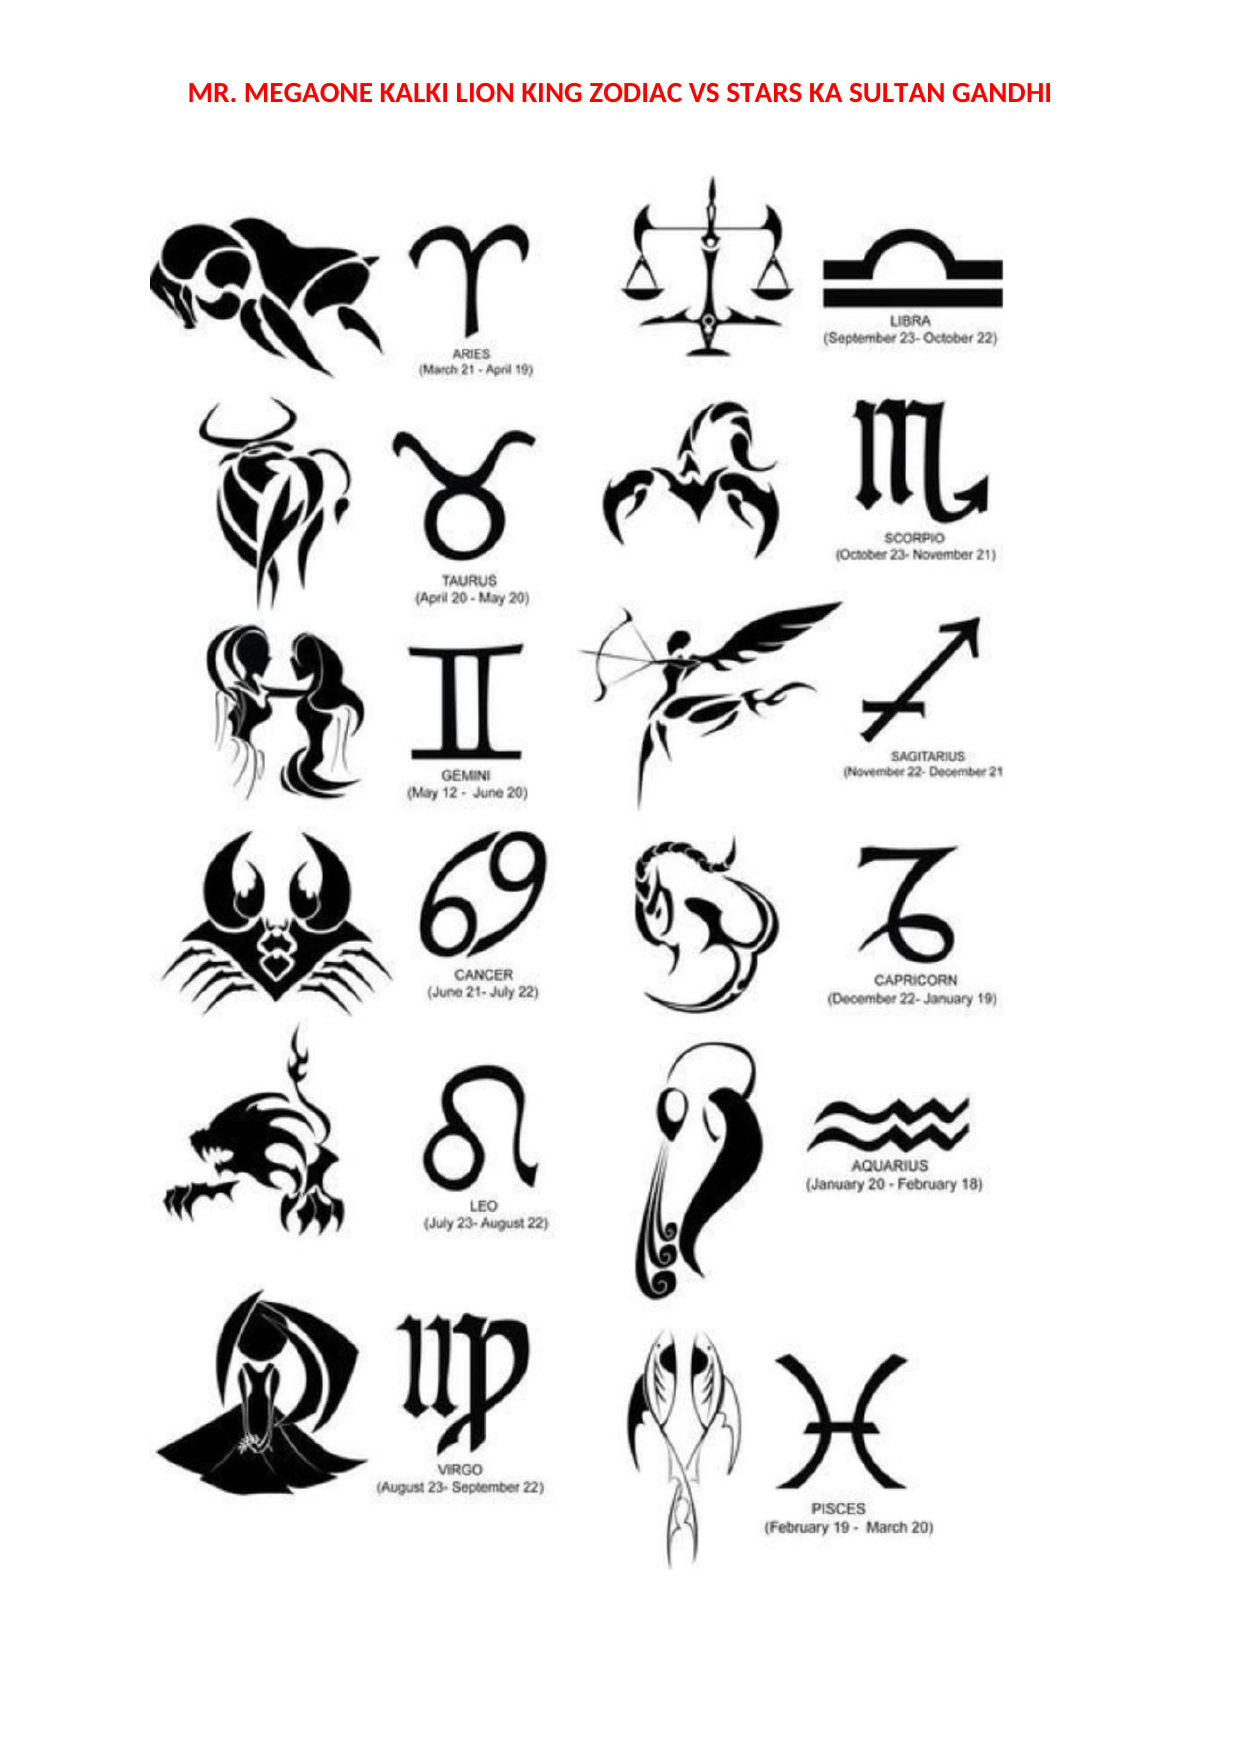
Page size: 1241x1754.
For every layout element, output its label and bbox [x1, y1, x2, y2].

picture [150, 150, 1004, 1604]
